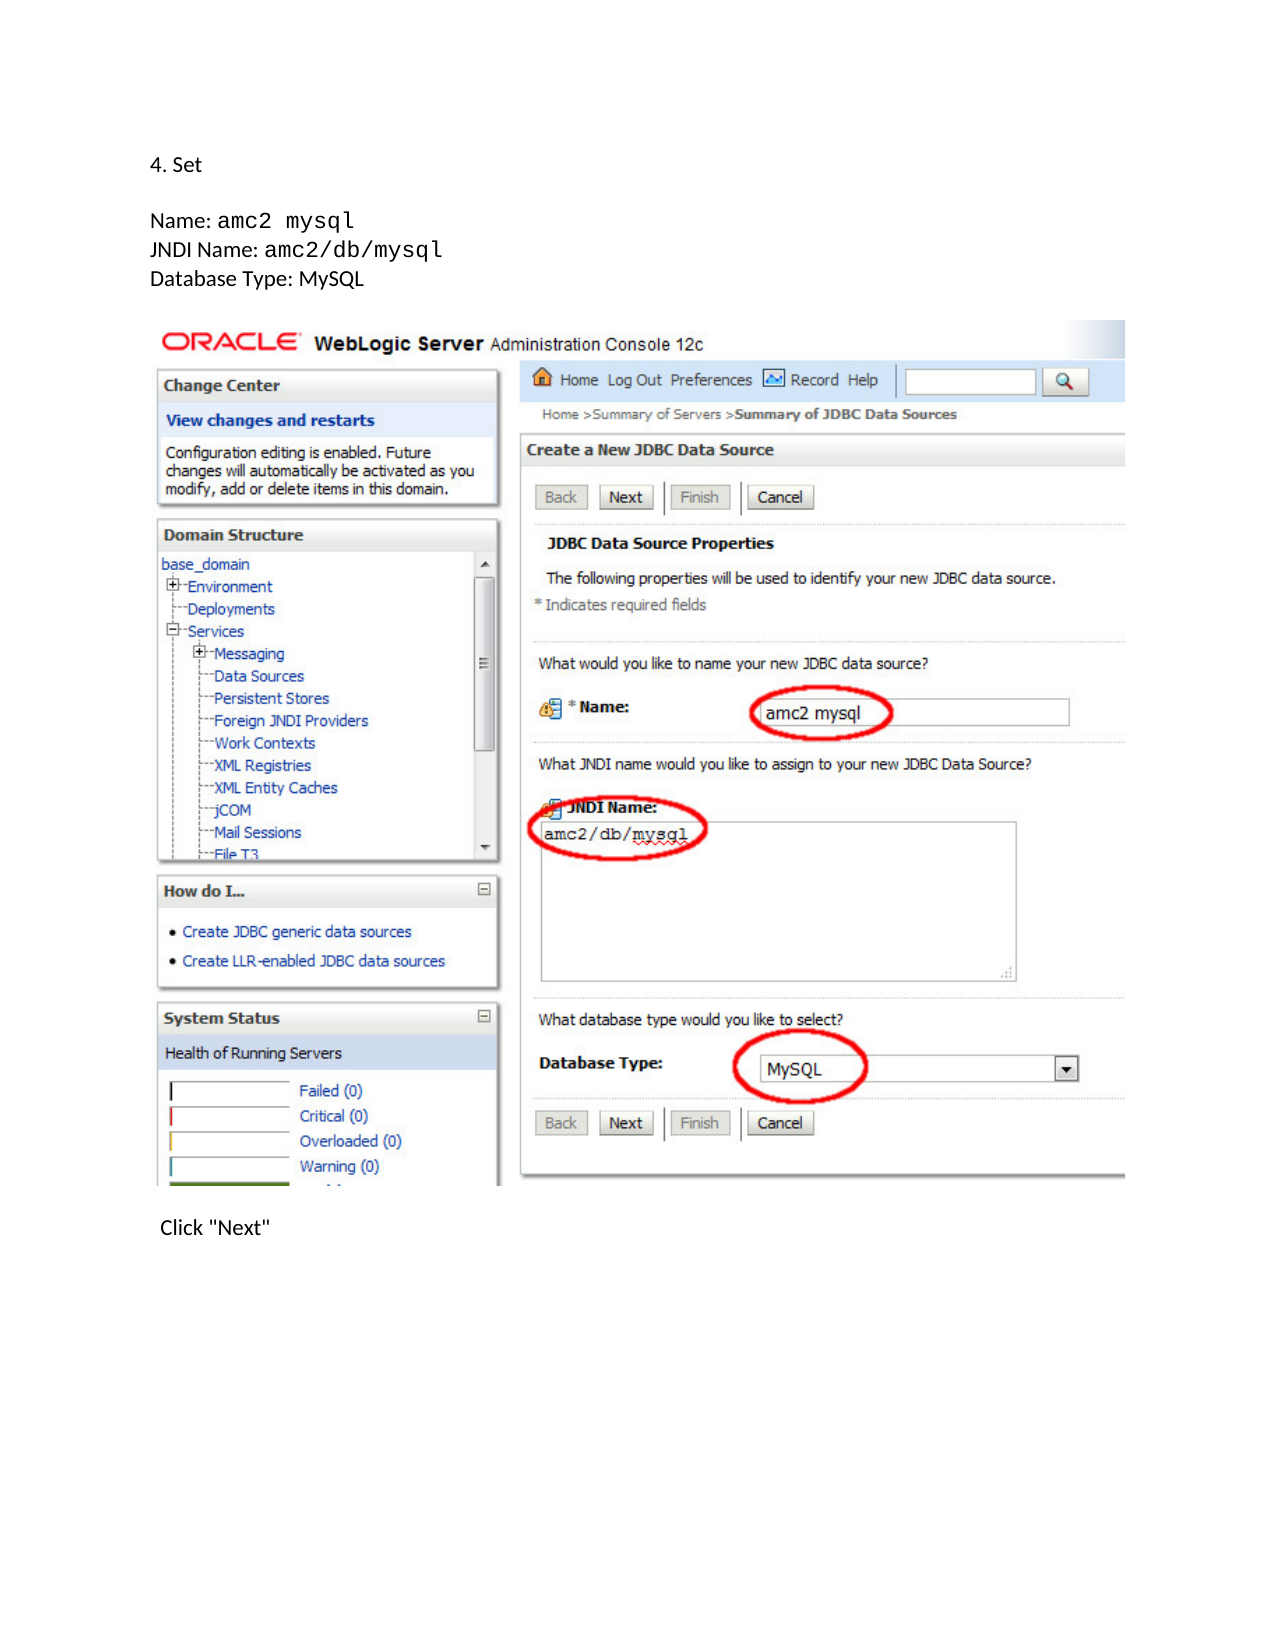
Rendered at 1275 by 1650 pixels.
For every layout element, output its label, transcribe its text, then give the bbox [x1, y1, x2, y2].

text 4. Set [150, 150, 1125, 178]
picture [150, 320, 1125, 1186]
text Name: amc2 mysql [150, 206, 1125, 235]
text Click "Next" [150, 1213, 1125, 1241]
text JNDI Name: amc2/db/mysql [150, 235, 1125, 264]
text Database Type: MySQL [150, 264, 1125, 292]
